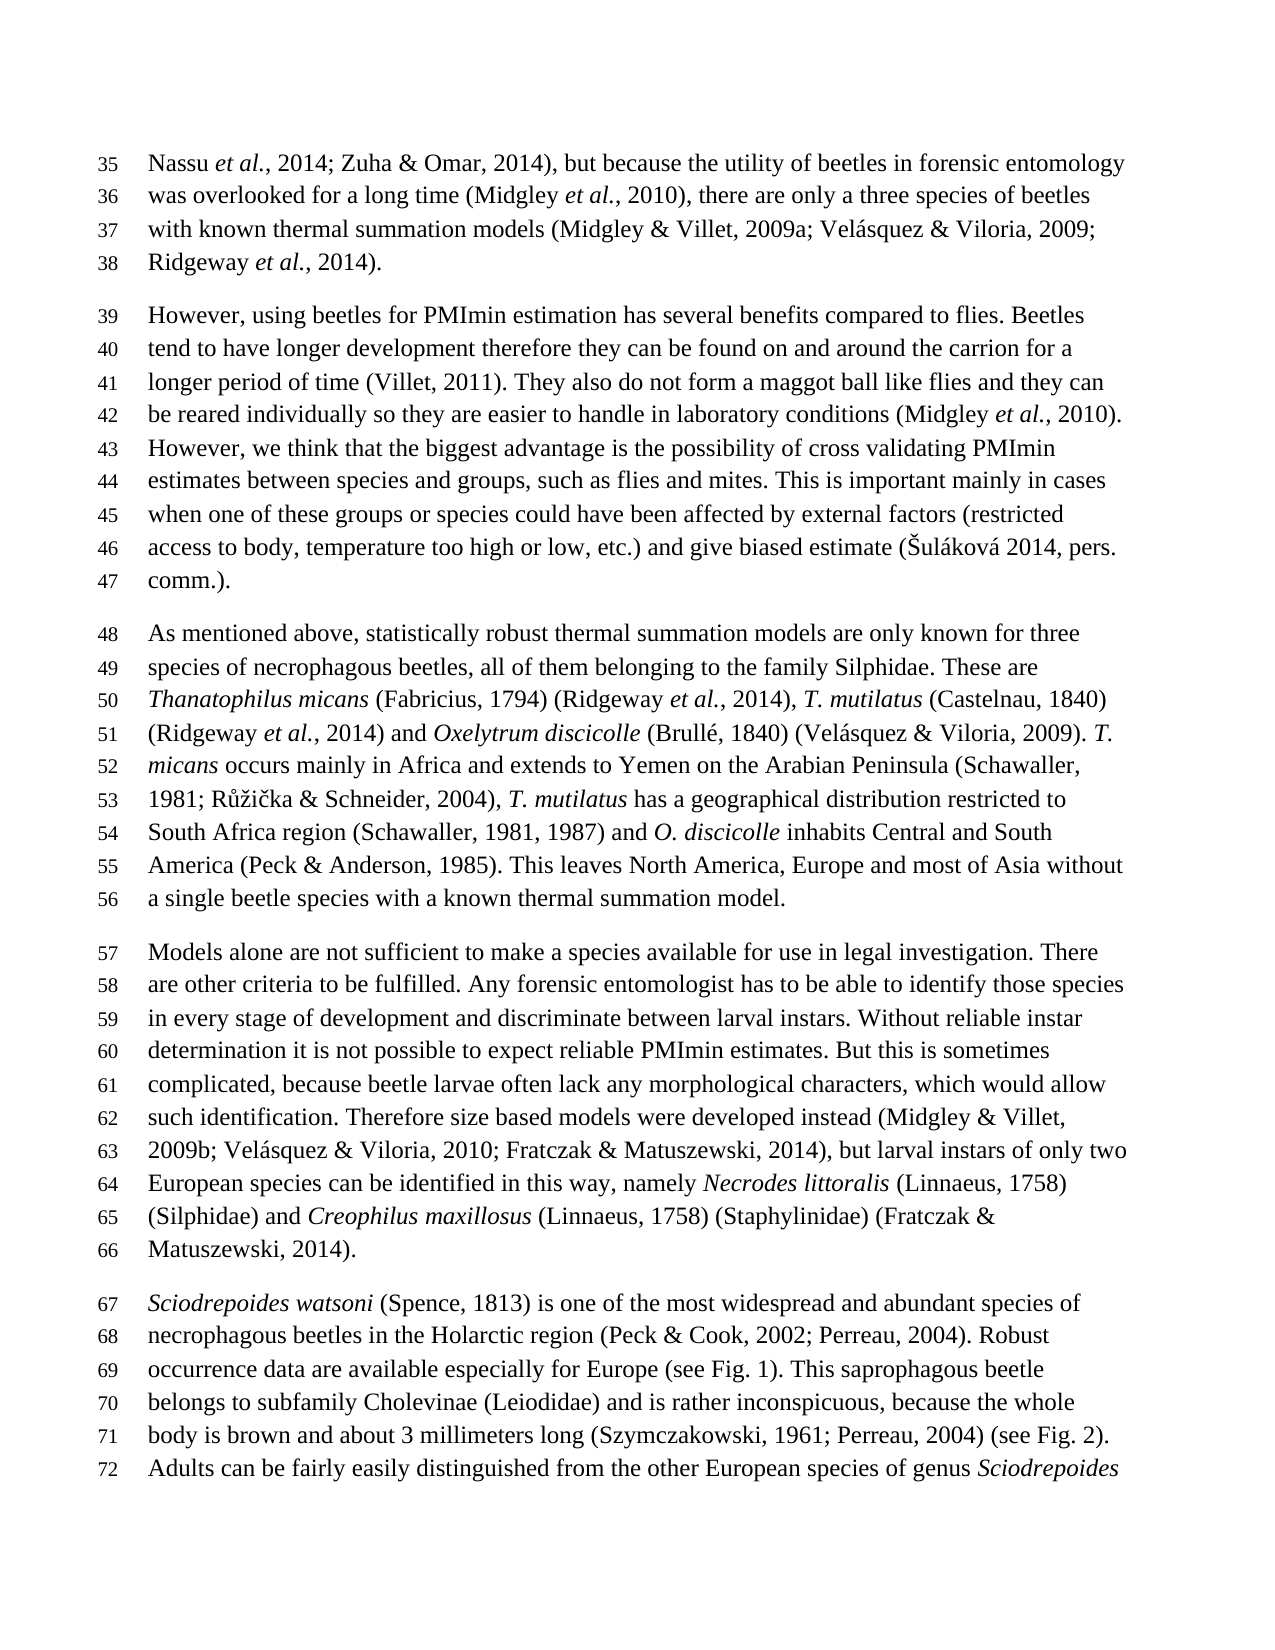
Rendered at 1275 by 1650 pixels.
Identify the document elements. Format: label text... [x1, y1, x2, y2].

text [148, 1288, 1127, 1481]
text Models alone are not sufficient to make a species available for use in legal investigation. There are other criteria to be fulfilled. Any forensic entomologist has to be able to identify those species in every stage of development and discriminate between larval instars. Without reliable instar determination it is not possible to expect reliable PMImin estimates. But this is sometimes complicated, because beetle larvae often lack any morphological characters, which would allow such identification. Therefore size based models were developed instead (Midgley & Villet, 2009b; Velásquez & Viloria, 2010; Fratczak & Matuszewski, 2014), but larval instars of only two European species can be identified in this way, namely Necrodes littoralis (Linnaeus, 1758) (Silphidae) and Creophilus maxillosus (Linnaeus, 1758) (Staphylinidae) (Fratczak & Matuszewski, 2014). [148, 937, 1127, 1262]
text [148, 148, 1127, 275]
text As mentioned above, statistically robust thermal summation models are only known for three species of necrophagous beetles, all of them belonging to the family Silphidae. These are Thanatophilus micans (Fabricius, 1794) (Ridgeway et al., 2014), T. mutilatus (Castelnau, 1840) (Ridgeway et al., 2014) and Oxelytrum discicolle (Brullé, 1840) (Velásquez & Viloria, 2009). T. micans occurs mainly in Africa and extends to Yemen on the Arabian Peninsula (Schawaller, 1981; Růžička & Schneider, 2004), T. mutilatus has a geographical distribution restricted to South Africa region (Schawaller, 1981, 1987) and O. discicolle inhabits Central and South America (Peck & Anderson, 1985). This leaves North America, Europe and most of Asia without a single beetle species with a known thermal summation model. [148, 618, 1127, 911]
text However, using beetles for PMImin estimation has several benefits compared to flies. Beetles tend to have longer development therefore they can be found on and around the carrion for a longer period of time (Villet, 2011). They also do not form a maggot ball like flies and they can be reared individually so they are easier to handle in laboratory conditions (Midgley et al., 2010). However, we think that the biggest advantage is the possibility of cross validating PMImin estimates between species and groups, such as flies and mites. This is important mainly in cases when one of these groups or species could have been affected by external factors (restricted access to body, temperature too high or low, etc.) and give biased estimate (Šuláková 2014, pers. comm.). [148, 301, 1127, 593]
